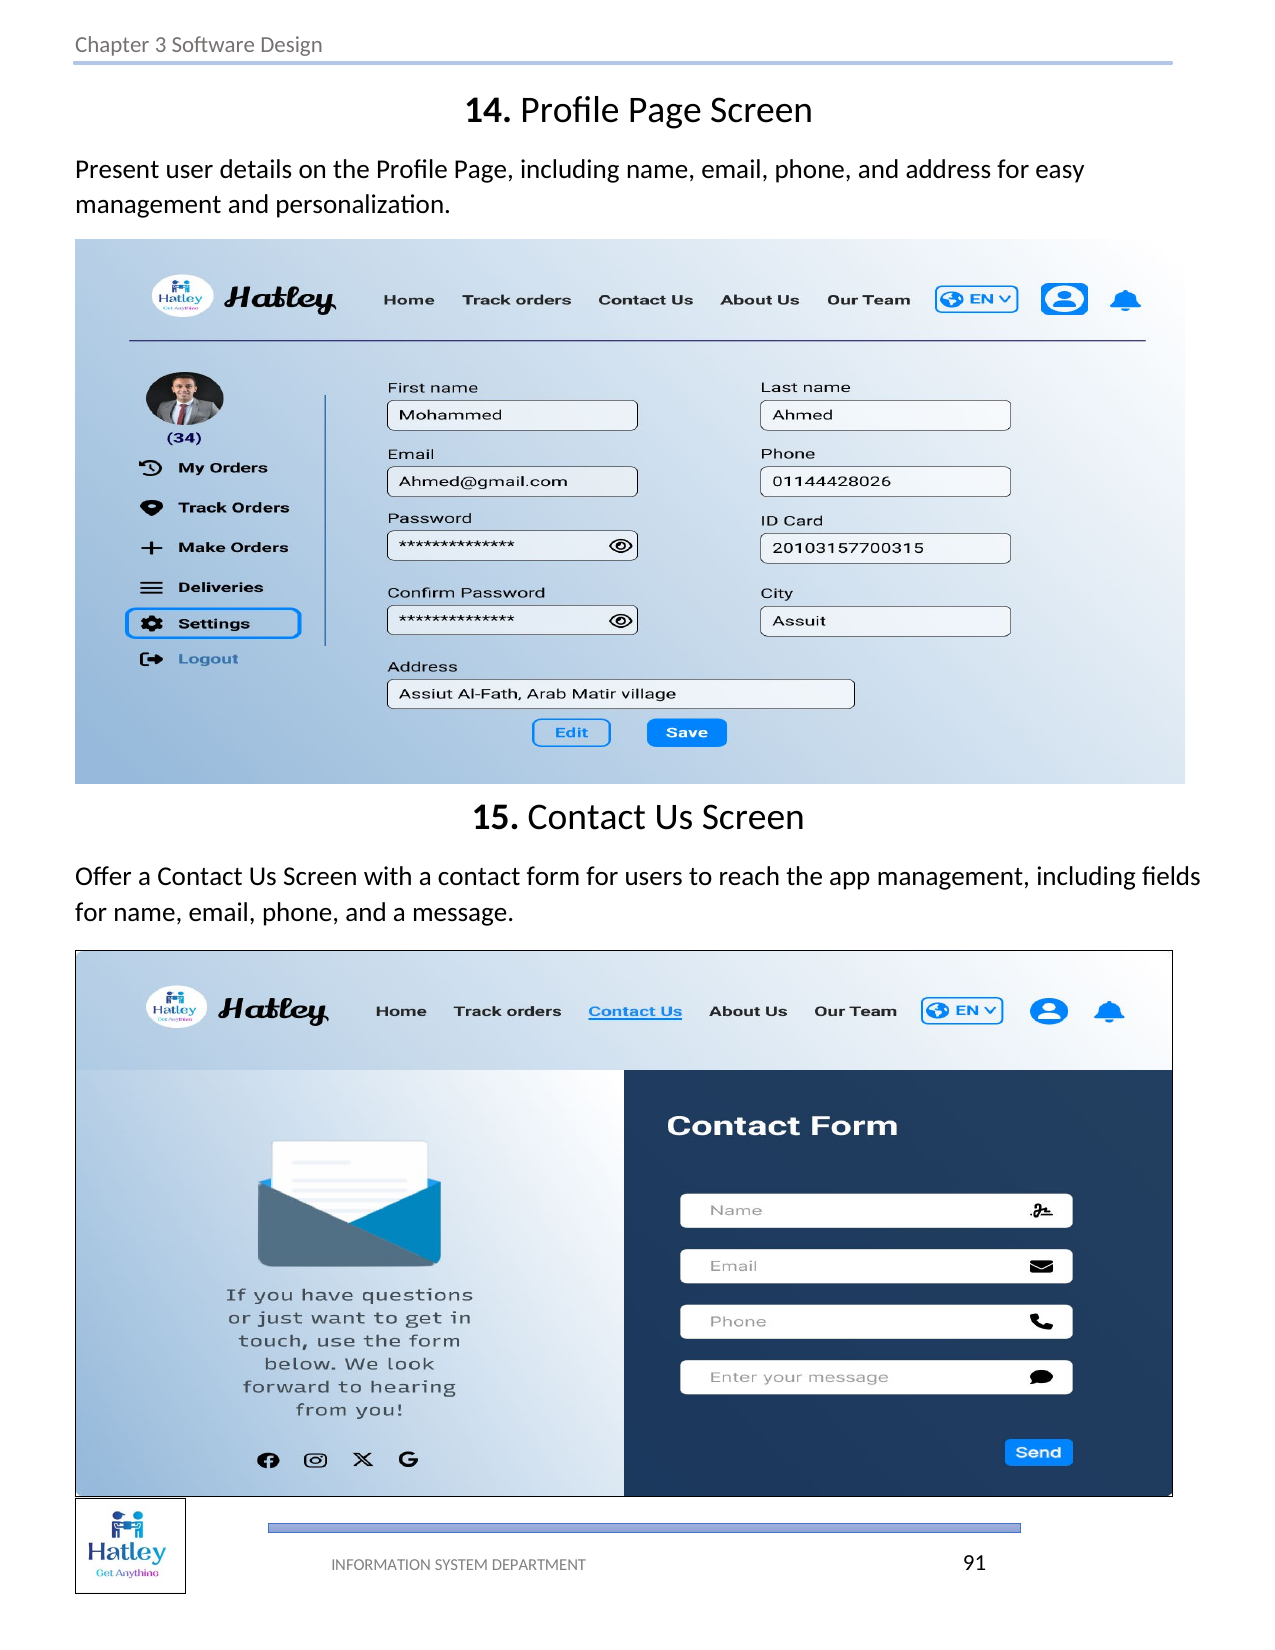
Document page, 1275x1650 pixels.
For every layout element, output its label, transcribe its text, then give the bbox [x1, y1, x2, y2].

picture [269, 1524, 1020, 1532]
picture [75, 239, 1186, 784]
picture [76, 1499, 185, 1593]
subtitle Profile Page Screen [464, 86, 1248, 132]
text Oﬀer a Contact Us Screen with a contact form for users to reach the app management, including fields for name, email, phone, and a message. [75, 859, 1201, 928]
text Present user details on the Profile Page, including name, email, phone, and address for easy management and personalization. [75, 152, 1190, 221]
picture [76, 951, 1172, 1496]
subtitle Contact Us Screen [471, 245, 1248, 839]
